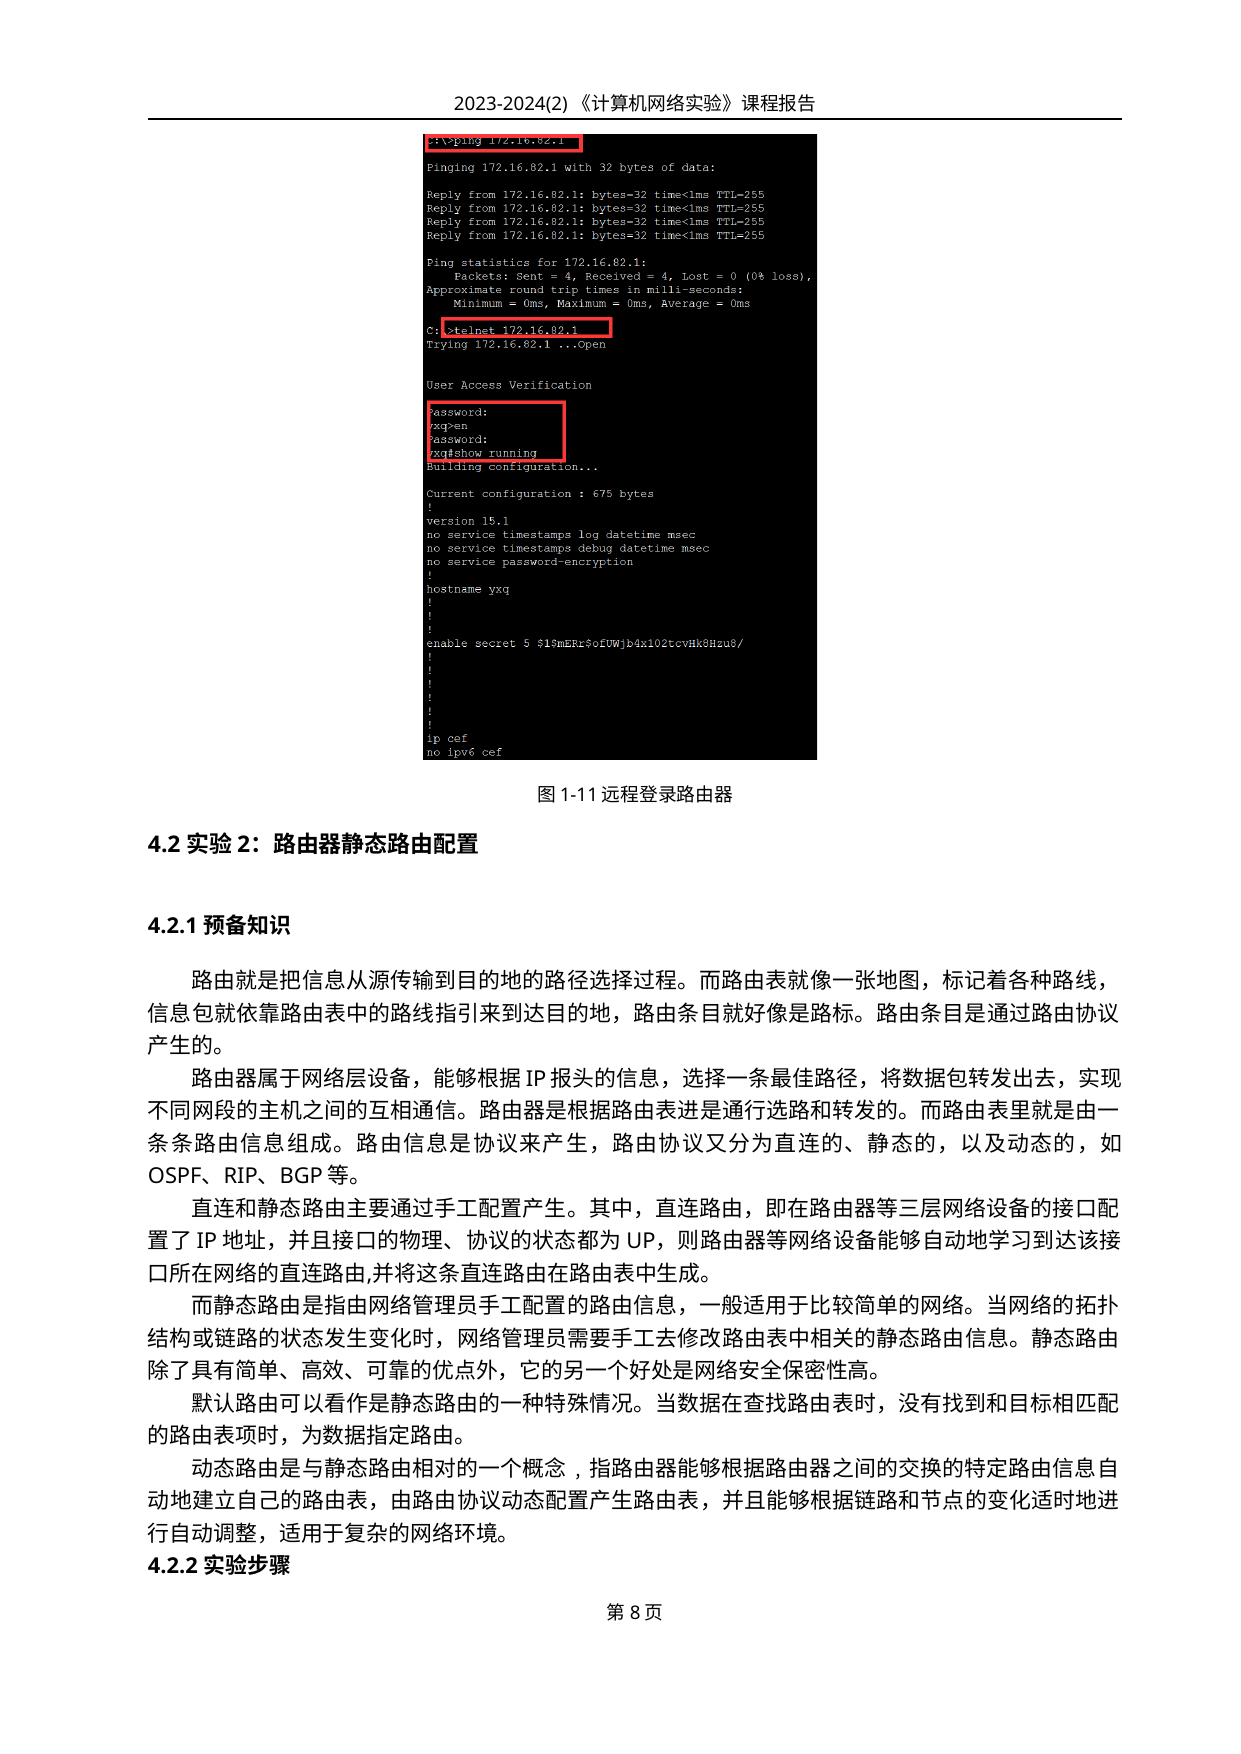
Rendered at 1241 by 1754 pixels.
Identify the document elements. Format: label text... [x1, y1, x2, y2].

text 路由就是把信息从源传输到目的地的路径选择过程。而路由表就像一张地图，标记着各种路线，信息包就依靠路由表中的路线指引来到达目的地，路由条目就好像是路标。路由条目是通过路由协议产生的。 [148, 963, 1122, 1061]
subtitle 4.2.2 实验步骤 [148, 1548, 1122, 1581]
text 默认路由可以看作是静态路由的一种特殊情况。当数据在查找路由表时，没有找到和目标相匹配的路由表项时，为数据指定路由。 [148, 1386, 1122, 1451]
subtitle 4.2.1 预备知识 [148, 907, 1122, 940]
text 路由器属于网络层设备，能够根据IP报头的信息，选择一条最佳路径，将数据包转发出去，实现不同网段的主机之间的互相通信。路由器是根据路由表进是通行选路和转发的。而路由表里就是由一条条路由信息组成。路由信息是协议来产生，路由协议又分为直连的、静态的，以及动态的，如OSPF、RIP、BGP等。 [148, 1061, 1122, 1191]
subtitle 4.2 实验2：路由器静态路由配置 [148, 810, 1122, 875]
picture [423, 134, 818, 760]
text 直连和静态路由主要通过手工配置产生。其中，直连路由，即在路由器等三层网络设备的接口配置了IP地址，并且接口的物理、协议的状态都为UP，则路由器等网络设备能够自动地学习到达该接口所在网络的直连路由,并将这条直连路由在路由表中生成。 [148, 1191, 1122, 1288]
text 动态路由是与静态路由相对的一个概念﹐指路由器能够根据路由器之间的交换的特定路由信息自动地建立自己的路由表，由路由协议动态配置产生路由表，并且能够根据链路和节点的变化适时地进行自动调整，适用于复杂的网络环境。 [148, 1451, 1122, 1548]
text 而静态路由是指由网络管理员手工配置的路由信息，一般适用于比较简单的网络。当网络的拓扑结构或链路的状态发生变化时，网络管理员需要手工去修改路由表中相关的静态路由信息。静态路由除了具有简单、高效、可靠的优点外，它的另一个好处是网络安全保密性高。 [148, 1288, 1122, 1386]
